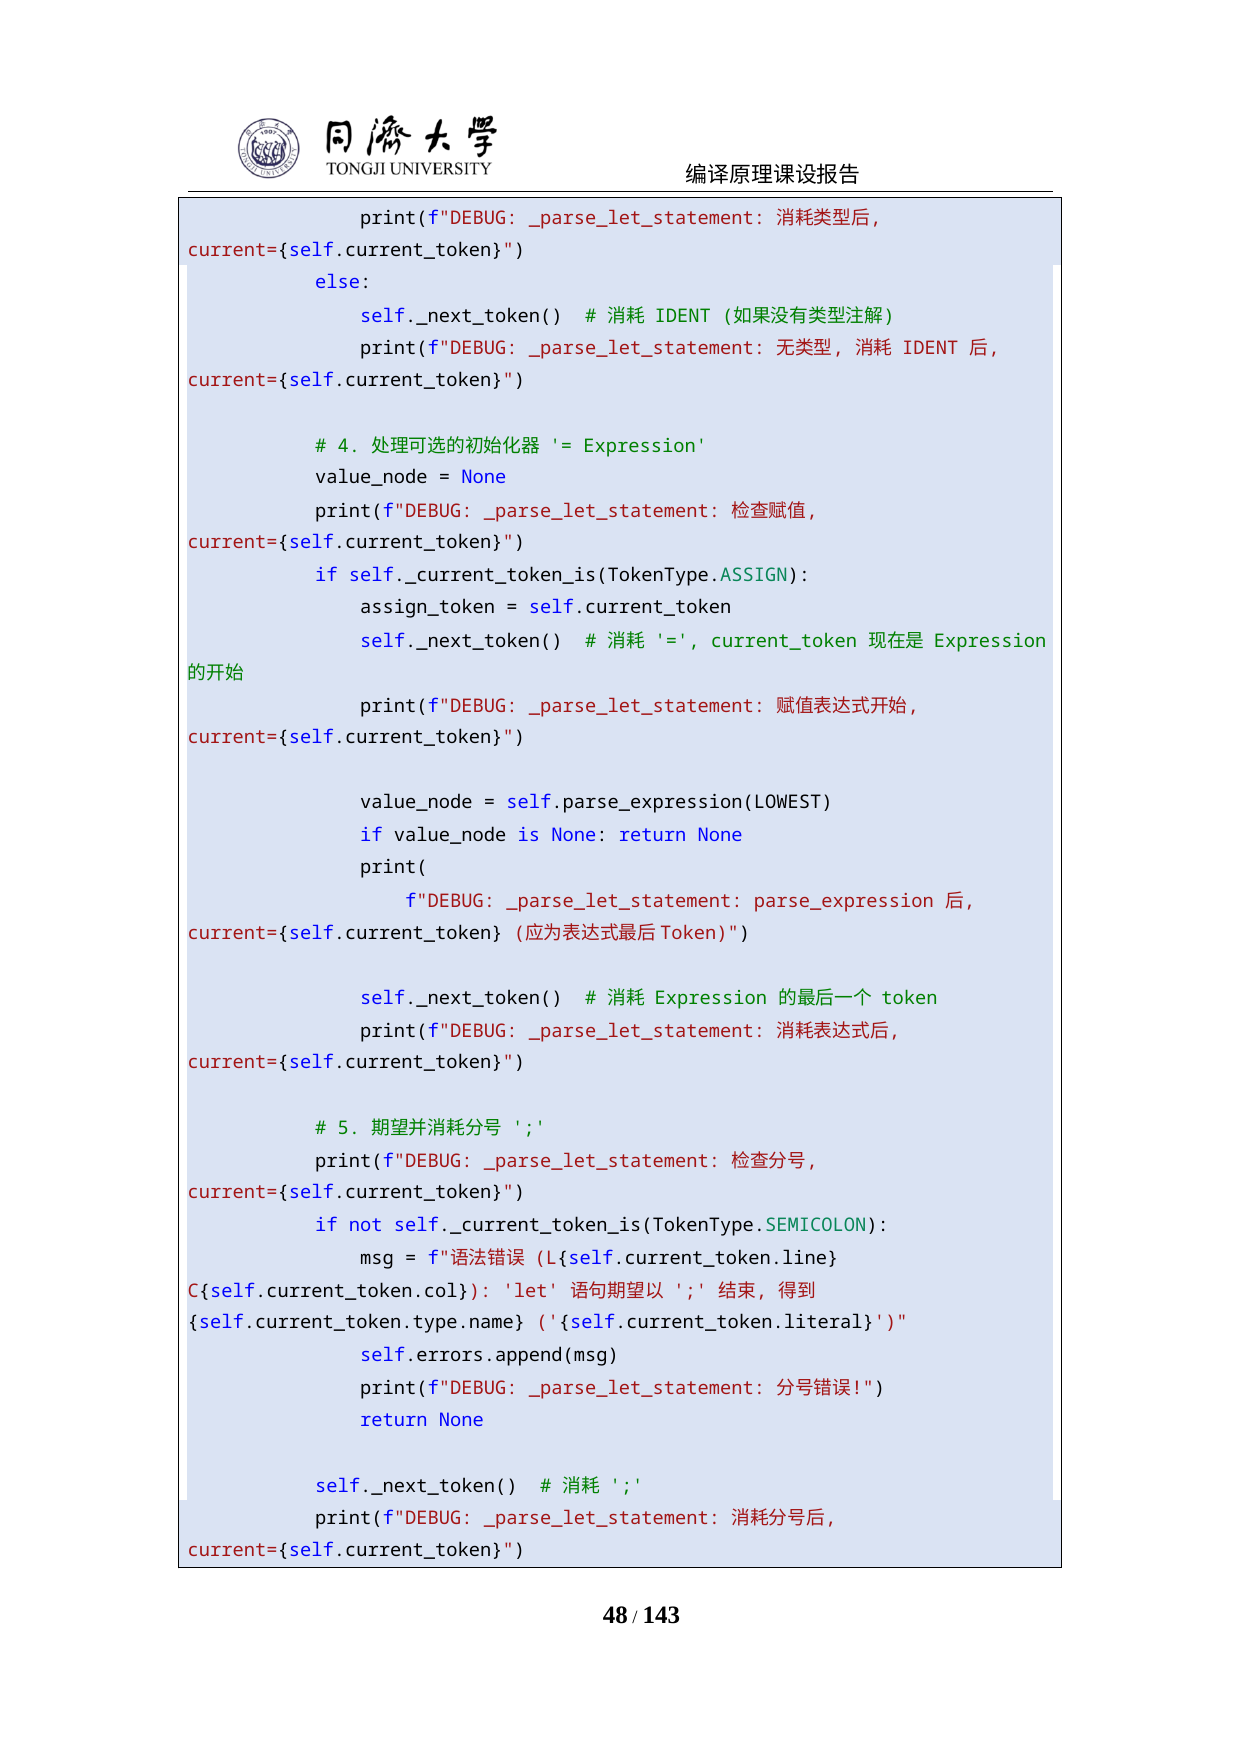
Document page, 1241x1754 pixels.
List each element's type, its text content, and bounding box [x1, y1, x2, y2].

text print( [187, 850, 1053, 883]
text self._next_token() # 消耗 Expression 的最后一个 token [187, 980, 1053, 1013]
text # 4. 处理可选的初始化器 '= Expression' [187, 428, 1053, 460]
text else: [187, 265, 1053, 298]
text msg = f"语法错误 (L{self.current_token.line} C{self.current_token.col}): 'let' 语句期望以 ';' 结束, 得到 {self.current_token.type.name} ('{self.current_token.literal}')" [187, 1240, 1053, 1338]
text return None [187, 1403, 1053, 1435]
text # 5. 期望并消耗分号 ';' [187, 1110, 1053, 1143]
text print(f"DEBUG: _parse_let_statement: 赋值表达式开始, current={self.current_token}") [187, 688, 1053, 753]
text if not self._current_token_is(TokenType.SEMICOLON): [187, 1208, 1053, 1240]
picture [231, 110, 503, 183]
text self._next_token() # 消耗 ';' [187, 1468, 1053, 1497]
text print(f"DEBUG: _parse_let_statement: 检查赋值, current={self.current_token}") [187, 493, 1053, 558]
text print(f"DEBUG: _parse_let_statement: 消耗表达式后, current={self.current_token}") [187, 1013, 1053, 1078]
text value_node = self.parse_expression(LOWEST) [187, 785, 1053, 818]
text print(f"DEBUG: _parse_let_statement: 分号错误!") [187, 1370, 1053, 1403]
text print(f"DEBUG: _parse_let_statement: 消耗分号后, current={self.current_token}") [179, 1497, 1061, 1567]
text print(f"DEBUG: _parse_let_statement: 消耗类型后, current={self.current_token}") [179, 198, 1061, 265]
text print(f"DEBUG: _parse_let_statement: 无类型, 消耗 IDENT 后, current={self.current_token}") [187, 330, 1053, 395]
text self._next_token() # 消耗 '=', current_token 现在是 Expression 的开始 [187, 623, 1053, 688]
text if value_node is None: return None [187, 818, 1053, 850]
text print(f"DEBUG: _parse_let_statement: 检查分号, current={self.current_token}") [187, 1143, 1053, 1208]
text value_node = None [187, 460, 1053, 493]
text if self._current_token_is(TokenType.ASSIGN): [187, 558, 1053, 590]
text self.errors.append(msg) [187, 1338, 1053, 1370]
text f"DEBUG: _parse_let_statement: parse_expression 后, current={self.current_token} (应为表达式最后Token)") [187, 883, 1053, 948]
text self._next_token() # 消耗 IDENT (如果没有类型注解) [187, 298, 1053, 330]
text assign_token = self.current_token [187, 590, 1053, 623]
